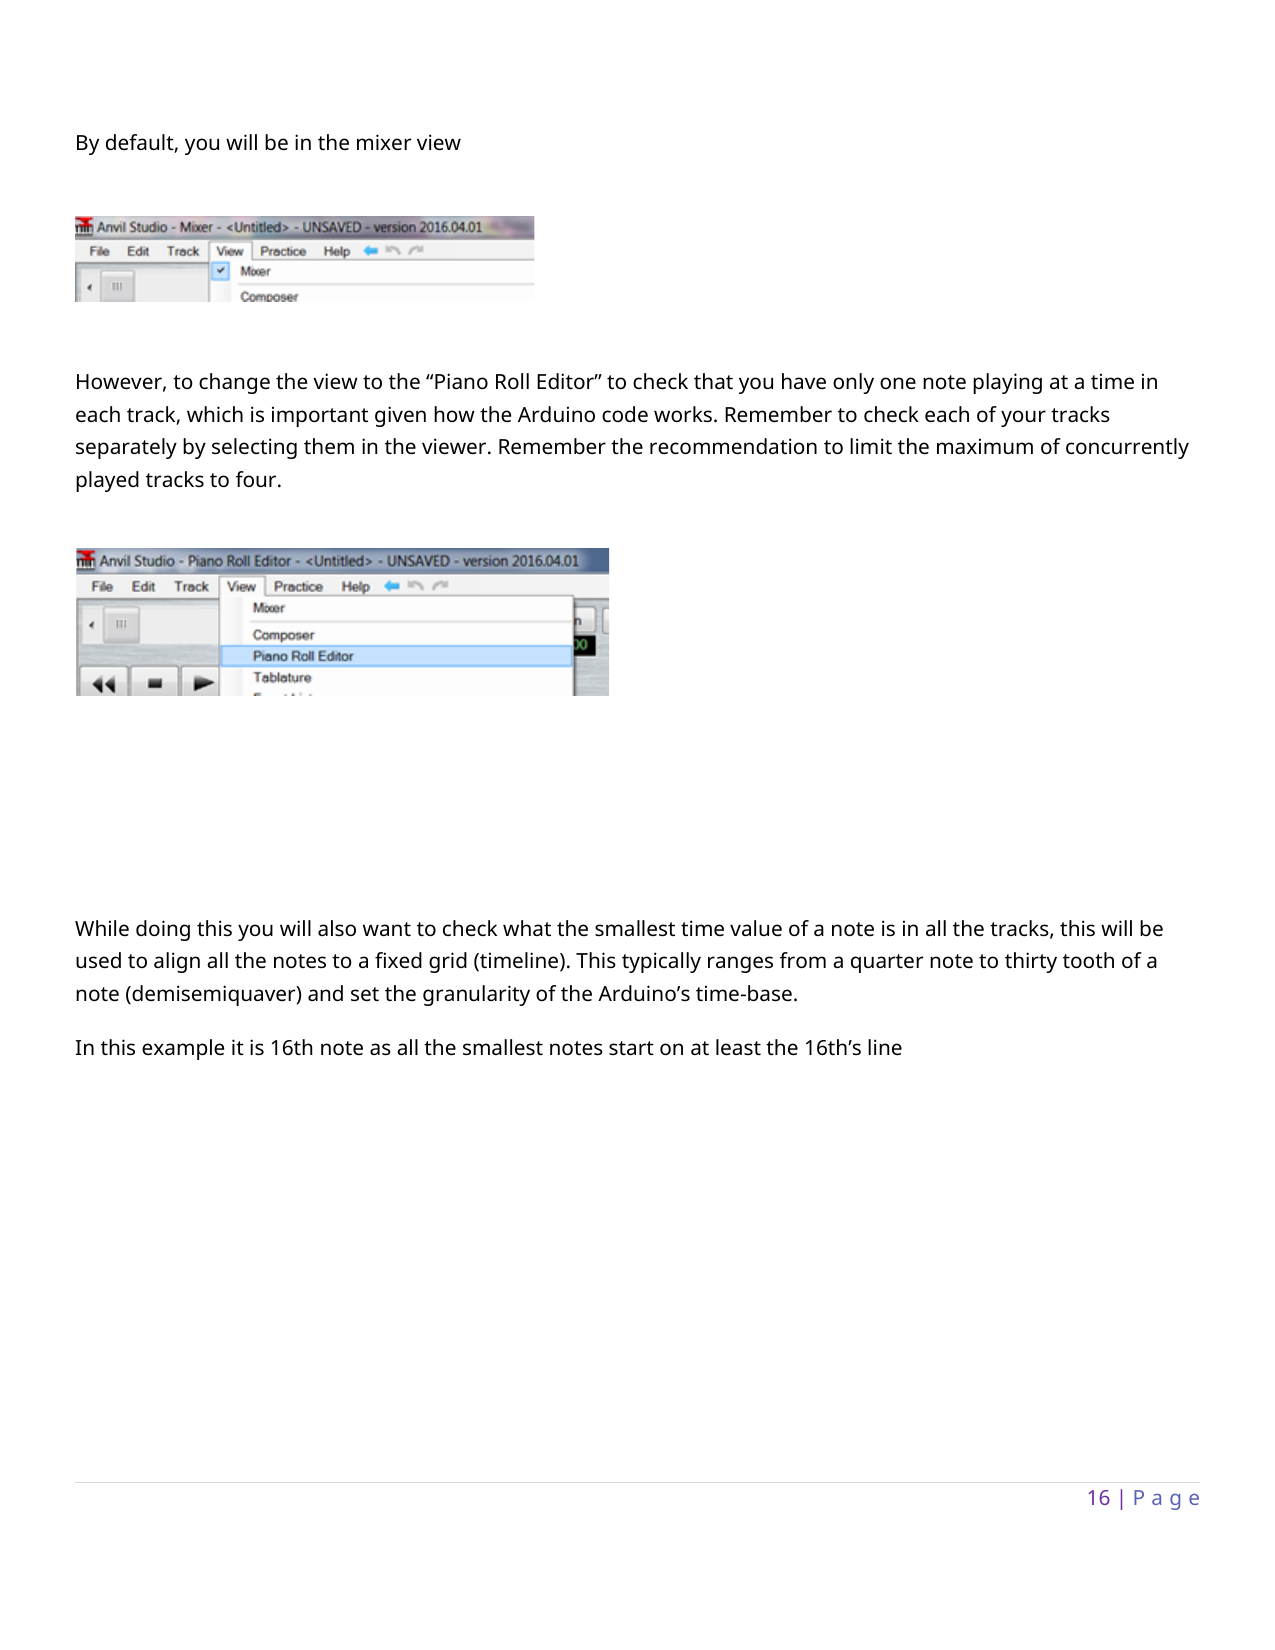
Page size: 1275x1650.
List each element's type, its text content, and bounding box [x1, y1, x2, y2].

text By default, you will be in the mixer view [75, 128, 1200, 157]
picture [75, 216, 535, 302]
text In this example it is 16th note as all the smallest notes start on at least the 16th’s line [75, 1033, 1200, 1061]
text However, to change the view to the “Piano Roll Editor” to check that you have only one note playing at a time in each track, which is important given how the Arduino code works. Remember to check each of your tracks separately by selecting them in the viewer. Remember the recommendation to limit the maximum of concurrently played tracks to four. [75, 367, 1200, 493]
text While doing this you will also want to check what the smallest time value of a note is in all the tracks, this will be used to align all the notes to a fixed grid (timeline). This typically ranges from a quarter note to thirty tooth of a note (demisemiquaver) and set the granularity of the Arduino’s time-base. [75, 914, 1200, 1008]
picture [76, 548, 610, 696]
